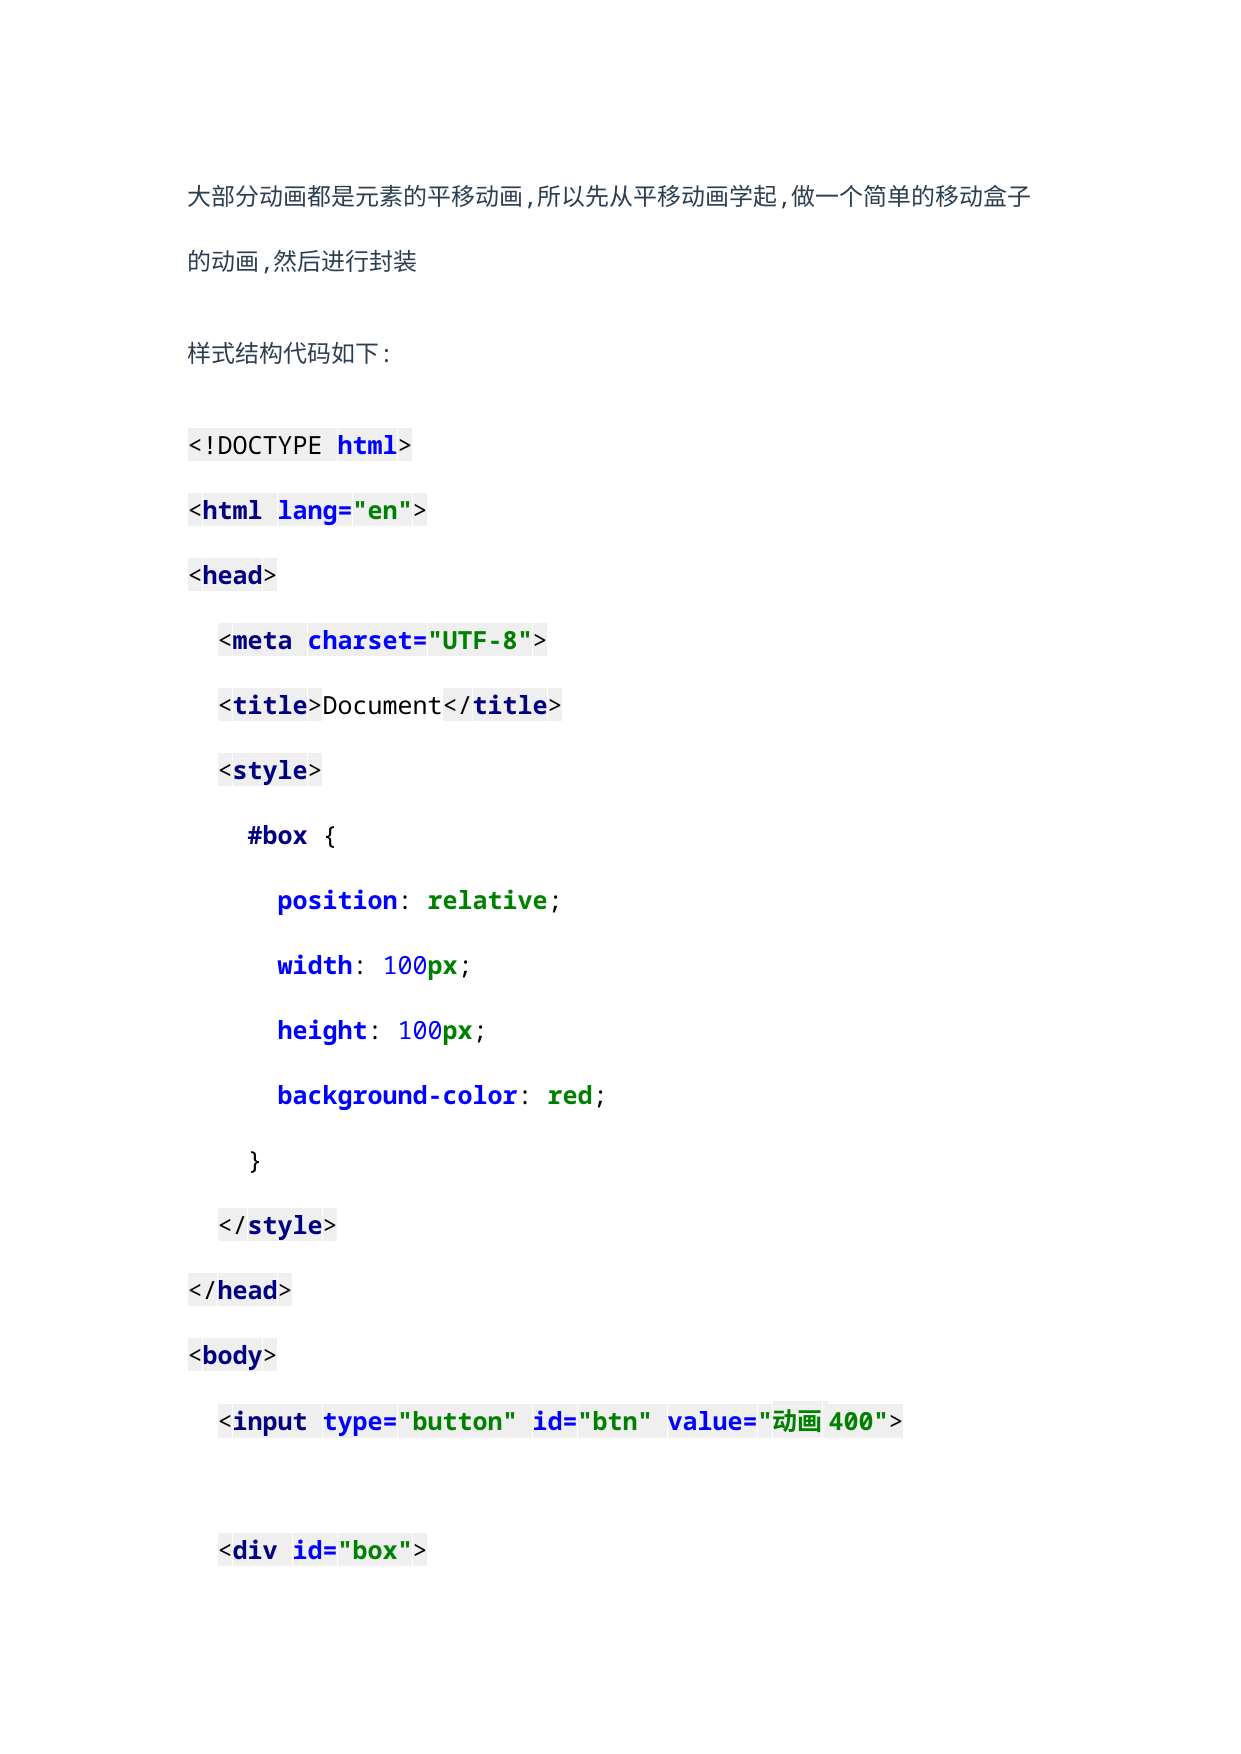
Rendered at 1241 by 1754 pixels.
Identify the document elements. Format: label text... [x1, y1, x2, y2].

text 大部分动画都是元素的平移动画,所以先从平移动画学起,做一个简单的移动盒子的动画,然后进行封装 [187, 162, 1053, 292]
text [187, 412, 1053, 1582]
text 样式结构代码如下: [187, 319, 1053, 384]
